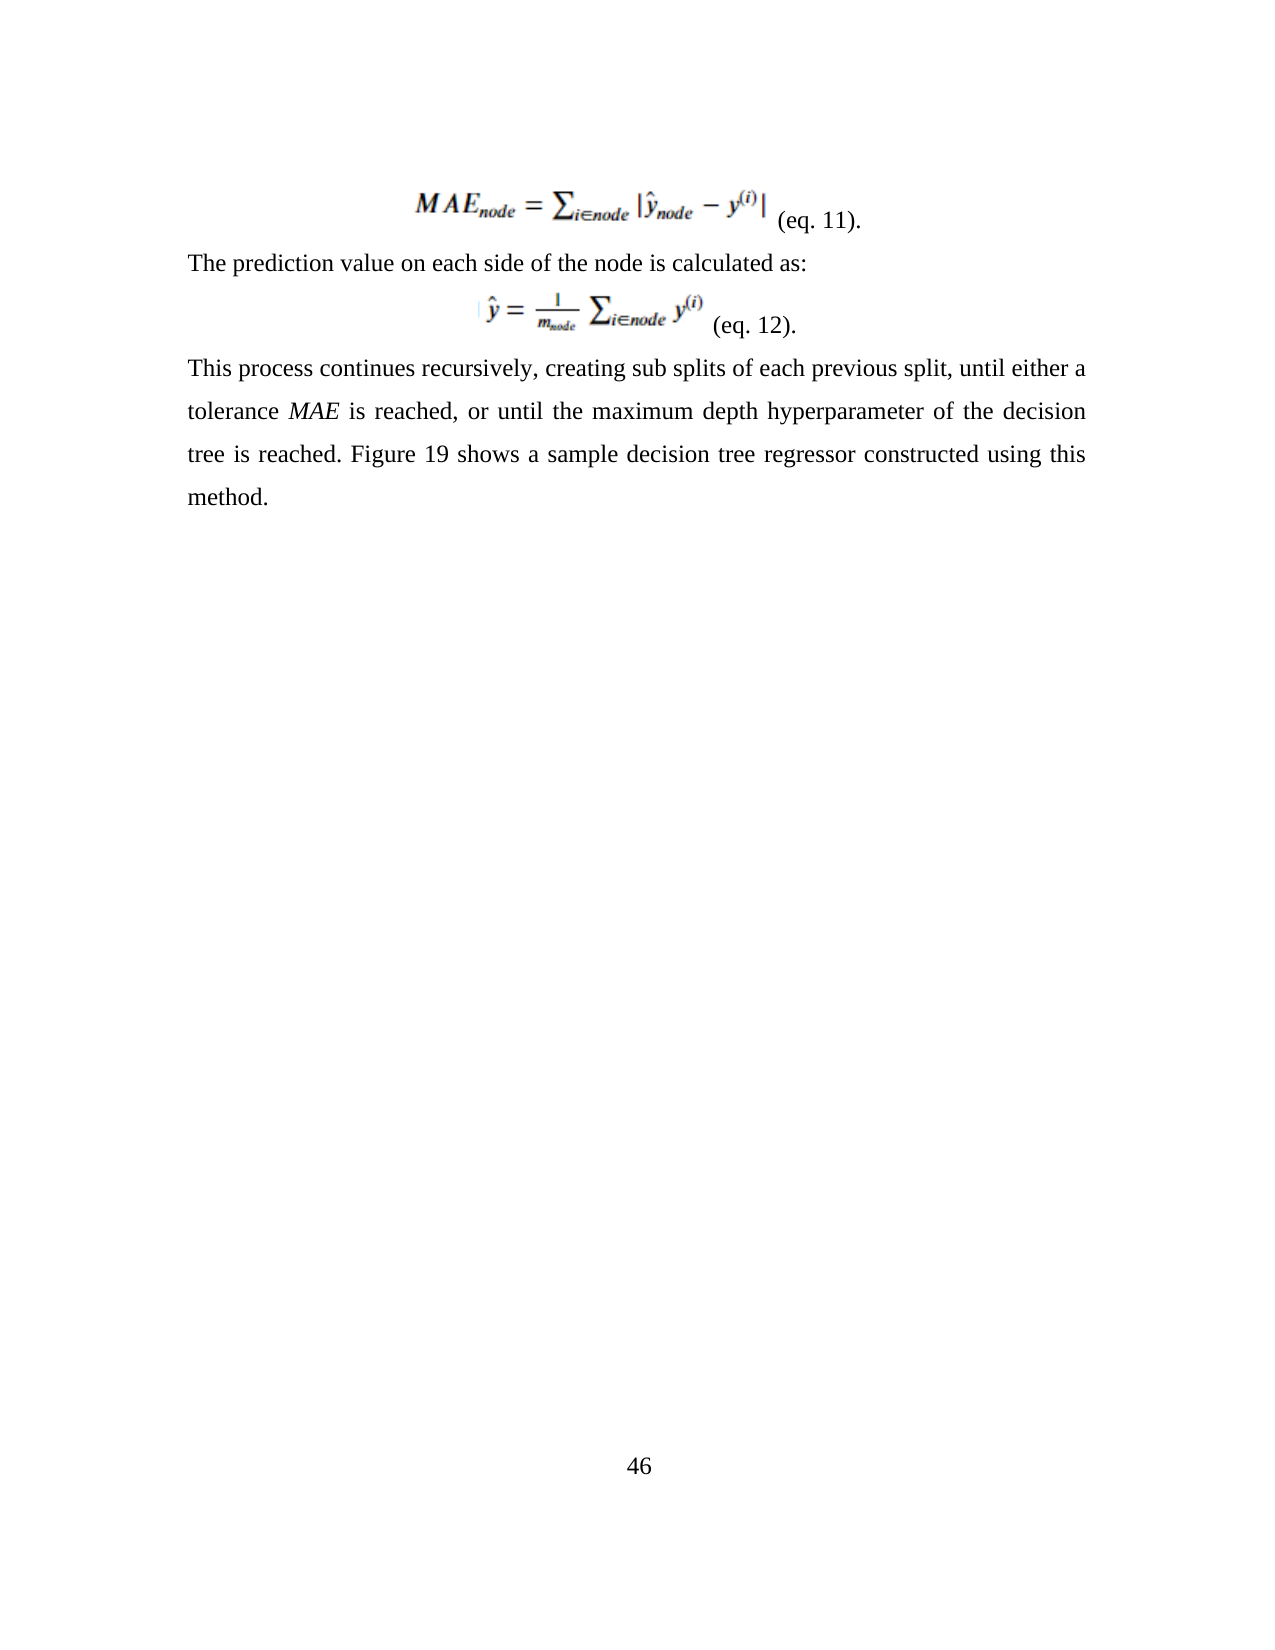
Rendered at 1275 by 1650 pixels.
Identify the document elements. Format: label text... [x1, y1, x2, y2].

text This process continues recursively, creating sub splits of each previous split, until either a tolerance MAE is reached, or until the maximum depth hyperparameter of the decision tree is reached. Figure 19 shows a sample decision tree regressor constructed using this method. [187, 353, 1087, 511]
text The prediction value on each side of the node is calculated as: [187, 248, 1087, 277]
picture [478, 291, 707, 334]
picture [413, 187, 772, 229]
text (eq. 12). [187, 291, 1087, 339]
